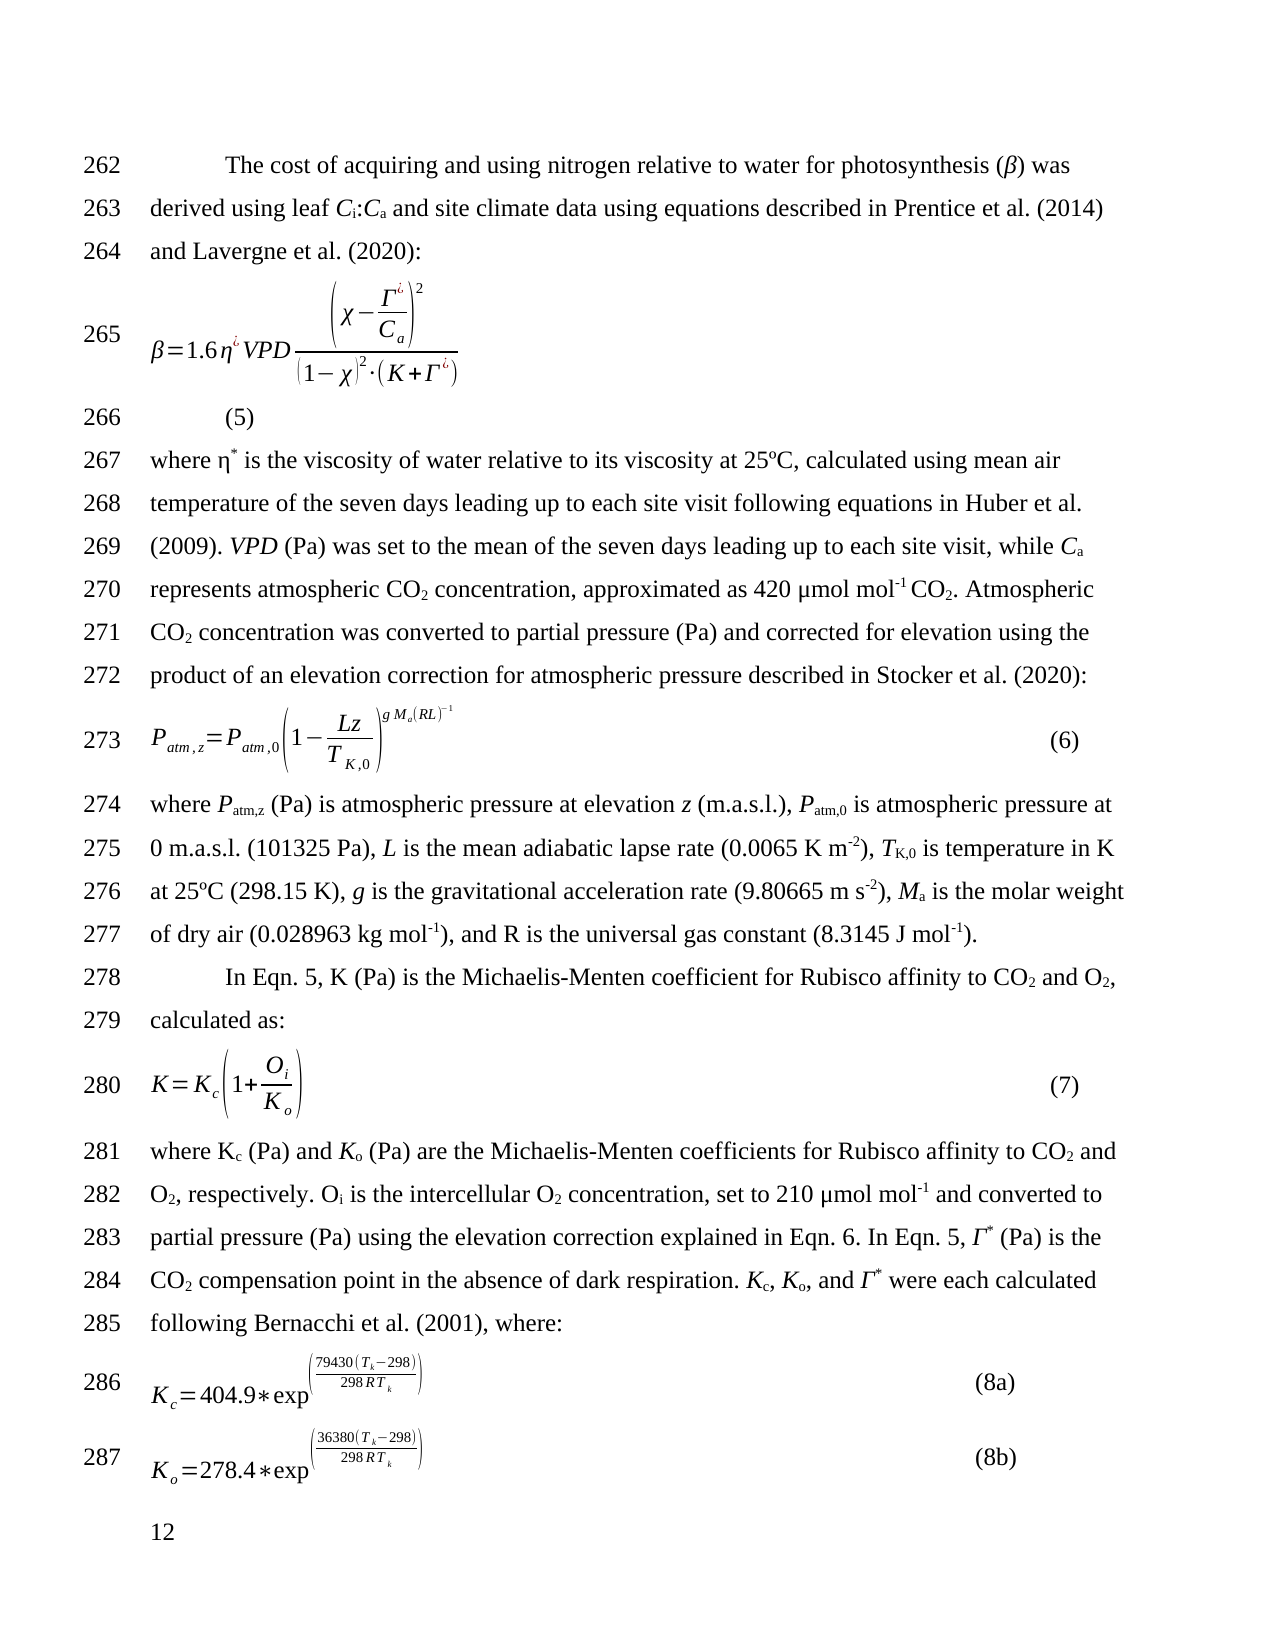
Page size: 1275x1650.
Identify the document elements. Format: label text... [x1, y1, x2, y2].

text (7) [150, 1048, 1125, 1122]
text where Patm,z (Pa) is atmospheric pressure at elevation z (m.a.s.l.), Patm,0 is atmospheric pressure at 0 m.a.s.l. (101325 Pa), L is the mean adiabatic lapse rate (0.0065 K m-2), TK,0 is temperature in K at 25ºC (298.15 K), g is the gravitational acceleration rate (9.80665 m s-2), Ma is the molar weight of dry air (0.028963 kg mol-1), and R is the universal gas constant (8.3145 J mol-1). [150, 789, 1125, 948]
text In Eqn. 5, K (Pa) is the Michaelis-Menten coefficient for Rubisco affinity to CO2 and O2, calculated as: [150, 962, 1125, 1034]
text The cost of acquiring and using nitrogen relative to water for photosynthesis (β) was derived using leaf Ci:Ca and site climate data using equations described in Prentice et al. (2014) and Lavergne et al. (2020): [150, 150, 1125, 265]
text (6) [150, 704, 1125, 775]
text (5) [150, 279, 1125, 431]
text where Kc (Pa) and Ko (Pa) are the Michaelis-Menten coefficients for Rubisco affinity to CO2 and O2, respectively. Oi is the intercellular O2 concentration, set to 210 μmol mol-1 and converted to partial pressure (Pa) using the elevation correction explained in Eqn. 6. In Eqn. 5, Γ* (Pa) is the CO2 compensation point in the absence of dark respiration. Kc, Ko, and Γ* were each calculated following Bernacchi et al. (2001), where: [150, 1136, 1125, 1337]
text (8a) [150, 1352, 1125, 1412]
text (8b) [150, 1427, 1125, 1487]
text where η* is the viscosity of water relative to its viscosity at 25ºC, calculated using mean air temperature of the seven days leading up to each site visit following equations in Huber et al. (2009). VPD (Pa) was set to the mean of the seven days leading up to each site visit, while Ca represents atmospheric CO2 concentration, approximated as 420 μmol mol-1 CO2. Atmospheric CO2 concentration was converted to partial pressure (Pa) and corrected for elevation using the product of an elevation correction for atmospheric pressure described in Stocker et al. (2020): [150, 445, 1125, 689]
